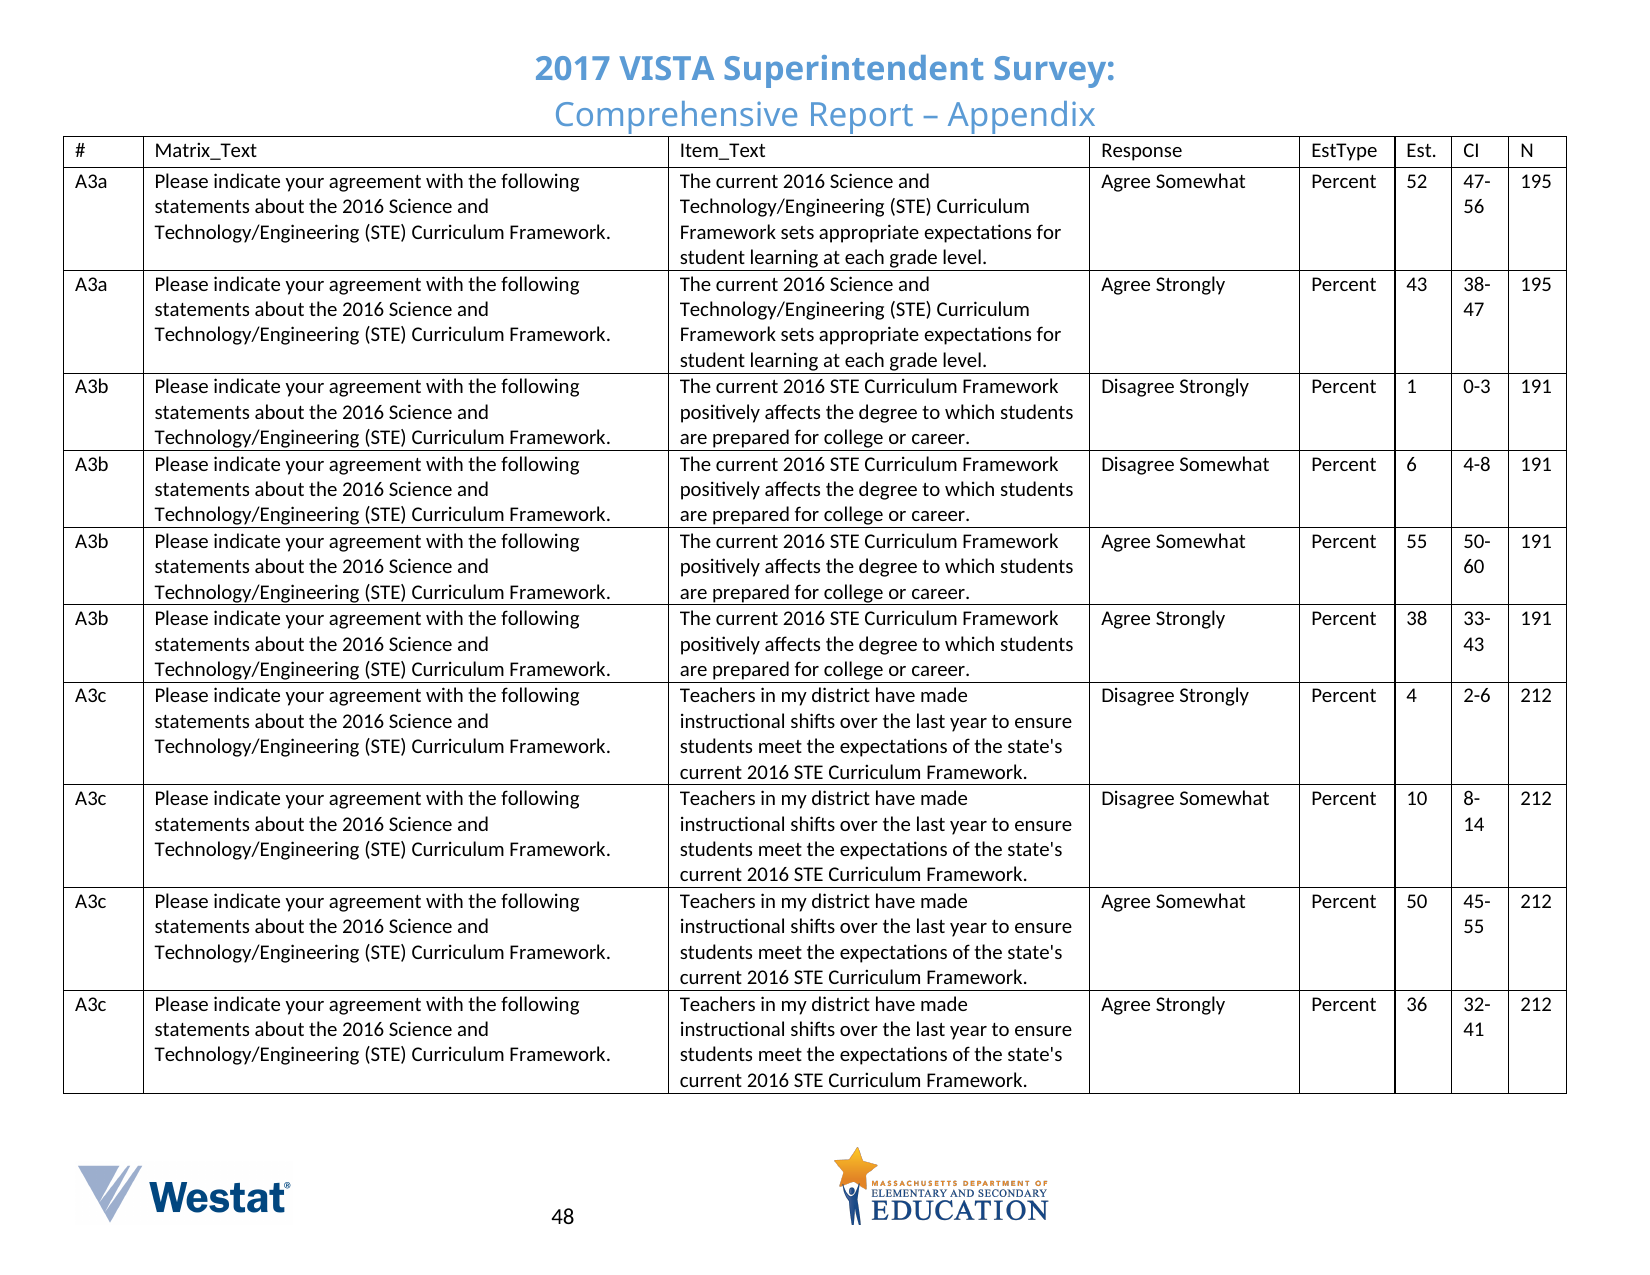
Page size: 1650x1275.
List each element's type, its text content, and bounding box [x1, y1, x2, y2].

table_cell 4-8 [1452, 451, 1508, 527]
table_cell Percent [1300, 991, 1394, 1092]
table_cell Percent [1300, 785, 1394, 887]
table_cell 4 [1396, 683, 1451, 784]
table_header EstType [1300, 137, 1394, 167]
table_cell 195 [1509, 168, 1566, 270]
table_cell Percent [1300, 451, 1394, 527]
table_header Est. [1396, 137, 1451, 167]
table_cell 10 [1396, 785, 1451, 887]
table_cell 2-6 [1452, 683, 1508, 784]
table_header # [64, 137, 143, 167]
table_cell 50 [1396, 888, 1451, 990]
table_cell Please indicate your agreement with the following statements about the 2016 Science and Technology/Engineering (STE) Curriculum Framework. [144, 528, 668, 604]
table_cell A3c [64, 683, 143, 784]
table_cell Please indicate your agreement with the following statements about the 2016 Science and Technology/Engineering (STE) Curriculum Framework. [144, 374, 668, 450]
table_cell A3c [64, 991, 143, 1092]
table_cell 195 [1509, 271, 1566, 372]
table_cell A3a [64, 168, 143, 270]
table_cell The current 2016 STE Curriculum Framework positively affects the degree to which students are prepared for college or career. [669, 605, 1089, 682]
table_cell The current 2016 STE Curriculum Framework positively affects the degree to which students are prepared for college or career. [669, 451, 1089, 527]
table_cell Agree Strongly [1090, 605, 1299, 682]
table_cell 52 [1396, 168, 1451, 270]
table_cell Teachers in my district have made instructional shifts over the last year to ensure students meet the expectations of the state's current 2016 STE Curriculum Framework. [669, 888, 1089, 990]
table_cell Teachers in my district have made instructional shifts over the last year to ensure students meet the expectations of the state's current 2016 STE Curriculum Framework. [669, 991, 1089, 1092]
table_cell The current 2016 STE Curriculum Framework positively affects the degree to which students are prepared for college or career. [669, 374, 1089, 450]
table_header CI [1452, 137, 1508, 167]
table_cell Please indicate your agreement with the following statements about the 2016 Science and Technology/Engineering (STE) Curriculum Framework. [144, 991, 668, 1092]
table_cell Please indicate your agreement with the following statements about the 2016 Science and Technology/Engineering (STE) Curriculum Framework. [144, 888, 668, 990]
table_cell Agree Somewhat [1090, 168, 1299, 270]
table_cell 212 [1509, 991, 1566, 1092]
table_cell 191 [1509, 528, 1566, 604]
table_cell Percent [1300, 374, 1394, 450]
table_header Item_Text [669, 137, 1089, 167]
table_cell Please indicate your agreement with the following statements about the 2016 Science and Technology/Engineering (STE) Curriculum Framework. [144, 785, 668, 887]
table_cell Disagree Somewhat [1090, 451, 1299, 527]
table_cell Please indicate your agreement with the following statements about the 2016 Science and Technology/Engineering (STE) Curriculum Framework. [144, 605, 668, 682]
table_cell A3c [64, 888, 143, 990]
table_cell Disagree Strongly [1090, 374, 1299, 450]
table_cell Percent [1300, 168, 1394, 270]
table_cell 55 [1396, 528, 1451, 604]
table_header N [1509, 137, 1566, 167]
table_cell A3b [64, 374, 143, 450]
table_header Matrix_Text [144, 137, 668, 167]
table_cell 36 [1396, 991, 1451, 1092]
table_cell Disagree Strongly [1090, 683, 1299, 784]
table_cell 191 [1509, 374, 1566, 450]
table_cell 1 [1396, 374, 1451, 450]
table_cell Please indicate your agreement with the following statements about the 2016 Science and Technology/Engineering (STE) Curriculum Framework. [144, 451, 668, 527]
table_cell A3b [64, 451, 143, 527]
table_cell 191 [1509, 451, 1566, 527]
table_cell 212 [1509, 683, 1566, 784]
table_cell 212 [1509, 888, 1566, 990]
table_cell 212 [1509, 785, 1566, 887]
table_cell Please indicate your agreement with the following statements about the 2016 Science and Technology/Engineering (STE) Curriculum Framework. [144, 168, 668, 270]
table_cell A3a [64, 271, 143, 372]
table_cell Percent [1300, 683, 1394, 784]
table_cell Agree Strongly [1090, 271, 1299, 372]
table_cell 38 [1396, 605, 1451, 682]
table_cell Disagree Somewhat [1090, 785, 1299, 887]
table_cell 0-3 [1452, 374, 1508, 450]
picture [832, 1140, 1050, 1225]
table_cell Teachers in my district have made instructional shifts over the last year to ensure students meet the expectations of the state's current 2016 STE Curriculum Framework. [669, 683, 1089, 784]
table_cell Please indicate your agreement with the following statements about the 2016 Science and Technology/Engineering (STE) Curriculum Framework. [144, 683, 668, 784]
table_cell 191 [1509, 605, 1566, 682]
table_cell Agree Somewhat [1090, 528, 1299, 604]
picture [75, 1161, 293, 1225]
table_cell A3c [64, 785, 143, 887]
table_cell 43 [1396, 271, 1451, 372]
table_cell 33-43 [1452, 605, 1508, 682]
table_cell Agree Somewhat [1090, 888, 1299, 990]
table_cell Please indicate your agreement with the following statements about the 2016 Science and Technology/Engineering (STE) Curriculum Framework. [144, 271, 668, 372]
table_cell 47-56 [1452, 168, 1508, 270]
table_cell Percent [1300, 605, 1394, 682]
table_header Response [1090, 137, 1299, 167]
table_cell Percent [1300, 271, 1394, 372]
table_cell Percent [1300, 528, 1394, 604]
table_cell A3b [64, 605, 143, 682]
table_cell 45-55 [1452, 888, 1508, 990]
table_cell A3b [64, 528, 143, 604]
table_cell Agree Strongly [1090, 991, 1299, 1092]
table_cell 50-60 [1452, 528, 1508, 604]
table_cell Teachers in my district have made instructional shifts over the last year to ensure students meet the expectations of the state's current 2016 STE Curriculum Framework. [669, 785, 1089, 887]
table_cell The current 2016 STE Curriculum Framework positively affects the degree to which students are prepared for college or career. [669, 528, 1089, 604]
table_cell 8-14 [1452, 785, 1508, 887]
table_cell 38-47 [1452, 271, 1508, 372]
table_cell 6 [1396, 451, 1451, 527]
table_cell 32-41 [1452, 991, 1508, 1092]
table_cell Percent [1300, 888, 1394, 990]
